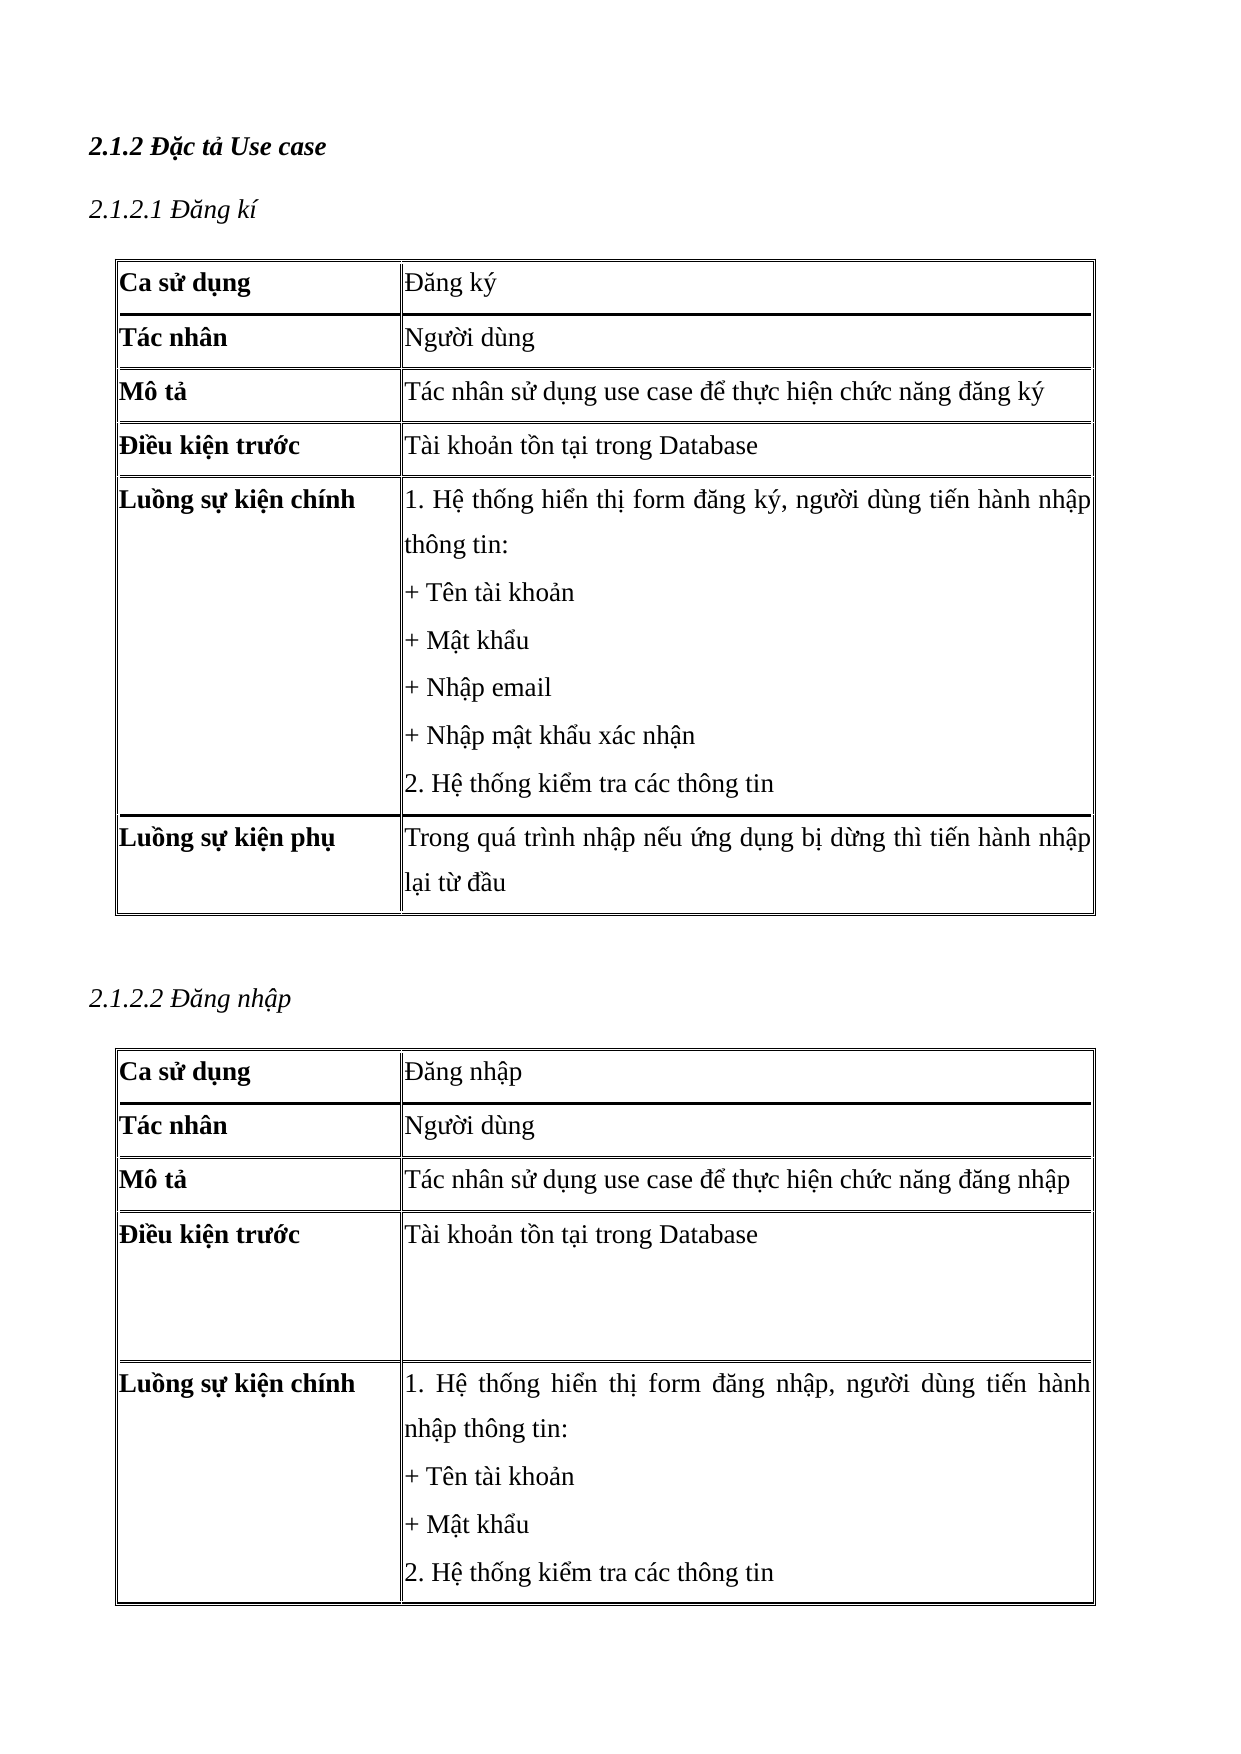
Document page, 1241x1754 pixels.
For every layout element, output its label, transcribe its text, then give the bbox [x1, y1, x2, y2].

table_cell Người dùng [403, 1102, 1093, 1156]
table_cell 1. Hệ thống hiển thị form đăng nhập, người dùng tiến hành nhập thông tin: + Tên tài khoản + Mật khẩu 2. Hệ thống kiểm tra các thông tin [402, 1360, 1093, 1602]
table_cell Luồng sự kiện chính [118, 475, 400, 813]
table_cell Mô tả [118, 367, 400, 421]
table_cell Tác nhân sử dụng use case để thực hiện chức năng đăng nhập [403, 1156, 1093, 1210]
subtitle Đăng nhập [89, 979, 1093, 1016]
table_header Đăng ký [402, 262, 1093, 313]
table_cell Trong quá trình nhập nếu ứng dụng bị dừng thì tiến hành nhập lại từ đầu [402, 814, 1094, 913]
table_cell Điều kiện trước [118, 421, 400, 475]
table_header Ca sử dụng [118, 1051, 402, 1102]
table_cell Tác nhân [118, 313, 400, 367]
table_cell 1. Hệ thống hiển thị form đăng ký, người dùng tiến hành nhập thông tin: + Tên tài khoản + Mật khẩu + Nhập email + Nhập mật khẩu xác nhận 2. Hệ thống kiểm tra các thông tin [403, 475, 1093, 813]
table_cell Mô tả [118, 1156, 400, 1210]
table_header Ca sử dụng [118, 262, 402, 313]
table_cell Tác nhân sử dụng use case để thực hiện chức năng đăng ký [403, 367, 1093, 421]
table_cell Tài khoản tồn tại trong Database [403, 1210, 1093, 1360]
table_cell Điều kiện trước [118, 1210, 400, 1360]
table_header Đăng nhập [402, 1051, 1093, 1102]
subtitle Đăng kí [89, 190, 1093, 227]
table_cell Luồng sự kiện chính [118, 1360, 402, 1602]
table_cell Tác nhân [118, 1102, 400, 1156]
table_cell Người dùng [403, 313, 1093, 367]
table_cell Tài khoản tồn tại trong Database [403, 421, 1093, 475]
subtitle Đặc tả Use case [89, 127, 1093, 164]
table_cell Luồng sự kiện phụ [116, 814, 402, 913]
